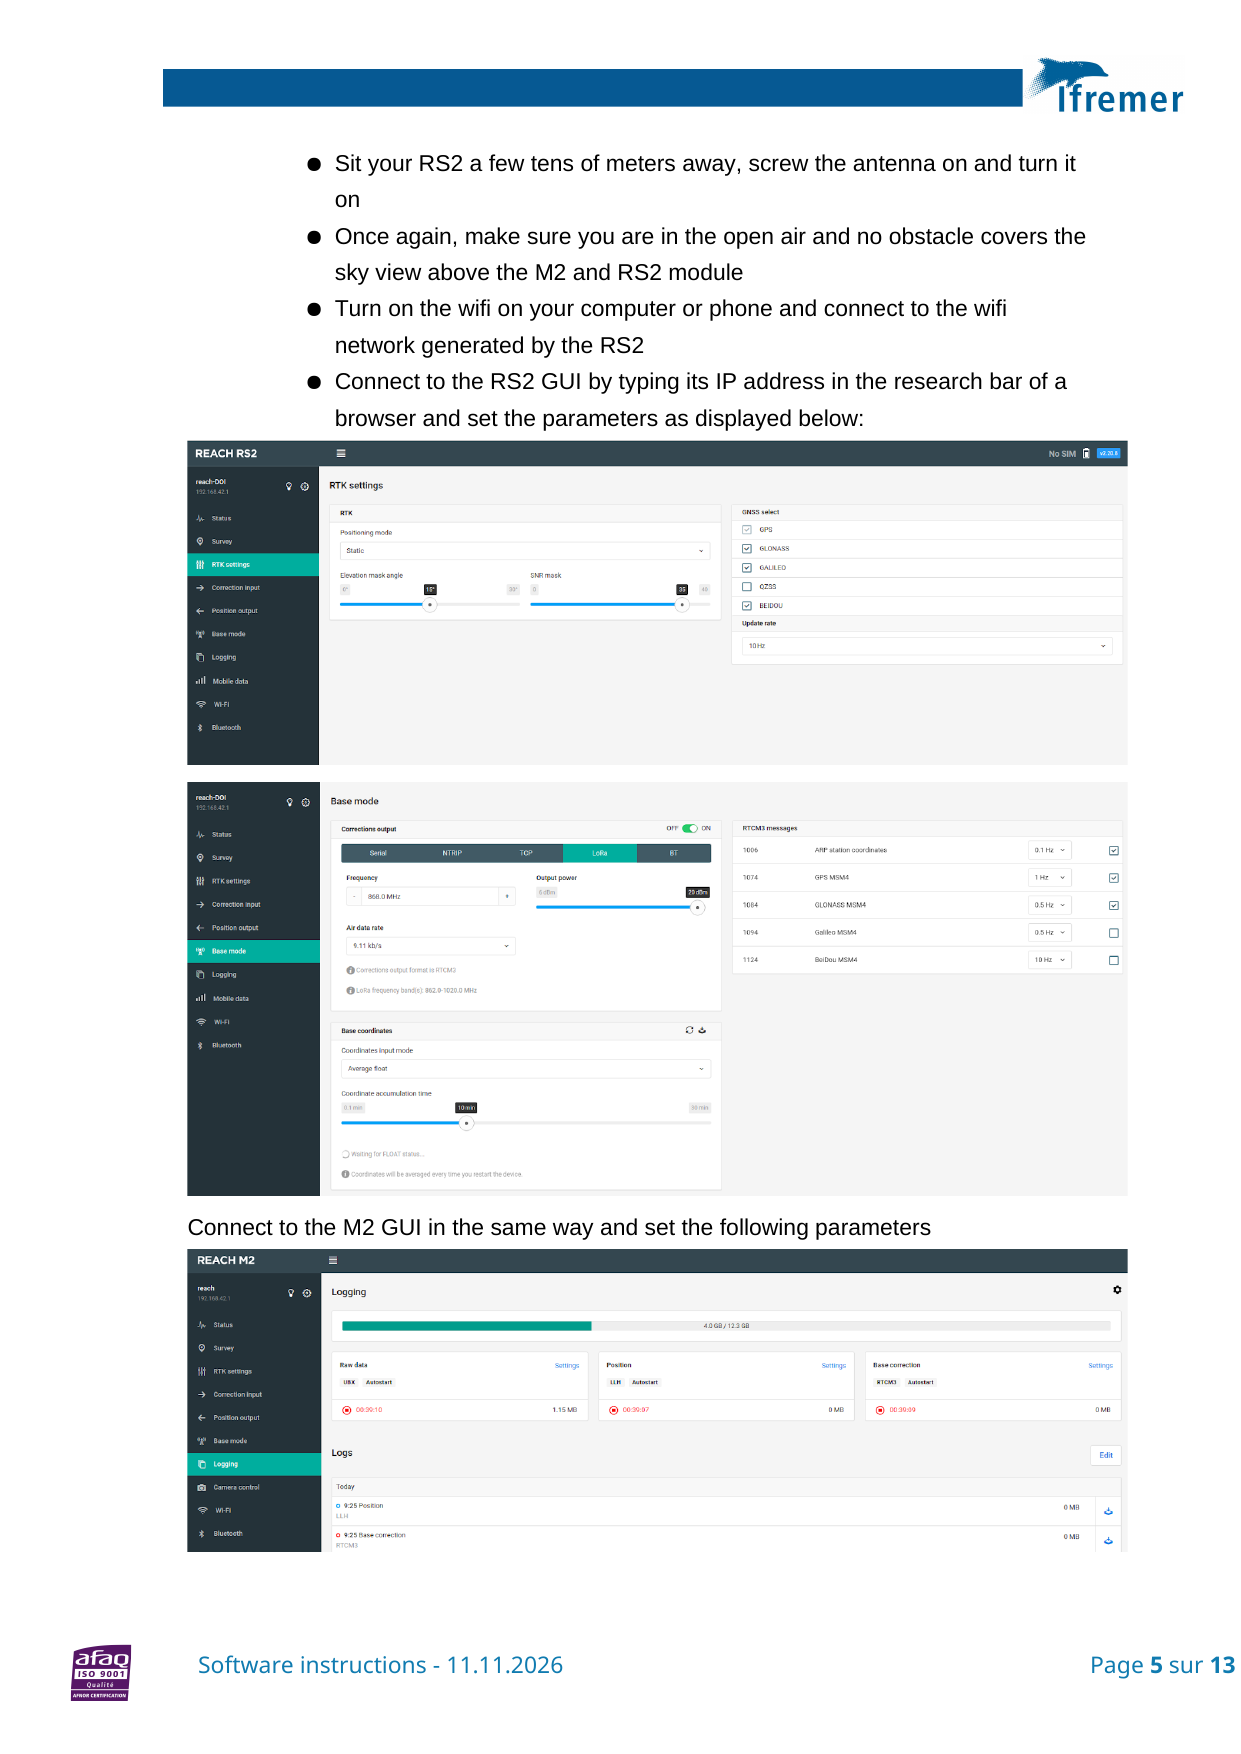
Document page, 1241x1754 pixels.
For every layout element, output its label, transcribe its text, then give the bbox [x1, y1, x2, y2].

picture [187, 1249, 1128, 1552]
text Connect to the M2 GUI in the same way and set the following parameters [187, 1213, 1090, 1240]
list Connect to the RS2 GUI by typing its IP address in the research bar of a browser and set the parameters as displayed below: [305, 368, 1090, 431]
picture [70, 1644, 132, 1701]
list Once again, make sure you are in the open air and no obstacle covers the sky view above the M2 and RS2 module [305, 223, 1090, 285]
picture [1022, 55, 1186, 114]
picture [187, 440, 1128, 765]
list Sit your RS2 a few tens of meters away, screw the antenna on and turn it on [305, 150, 1090, 213]
picture [187, 782, 1128, 1196]
list Turn on the wifi on your computer or phone and connect to the wifi network generated by the RS2 [305, 295, 1090, 358]
